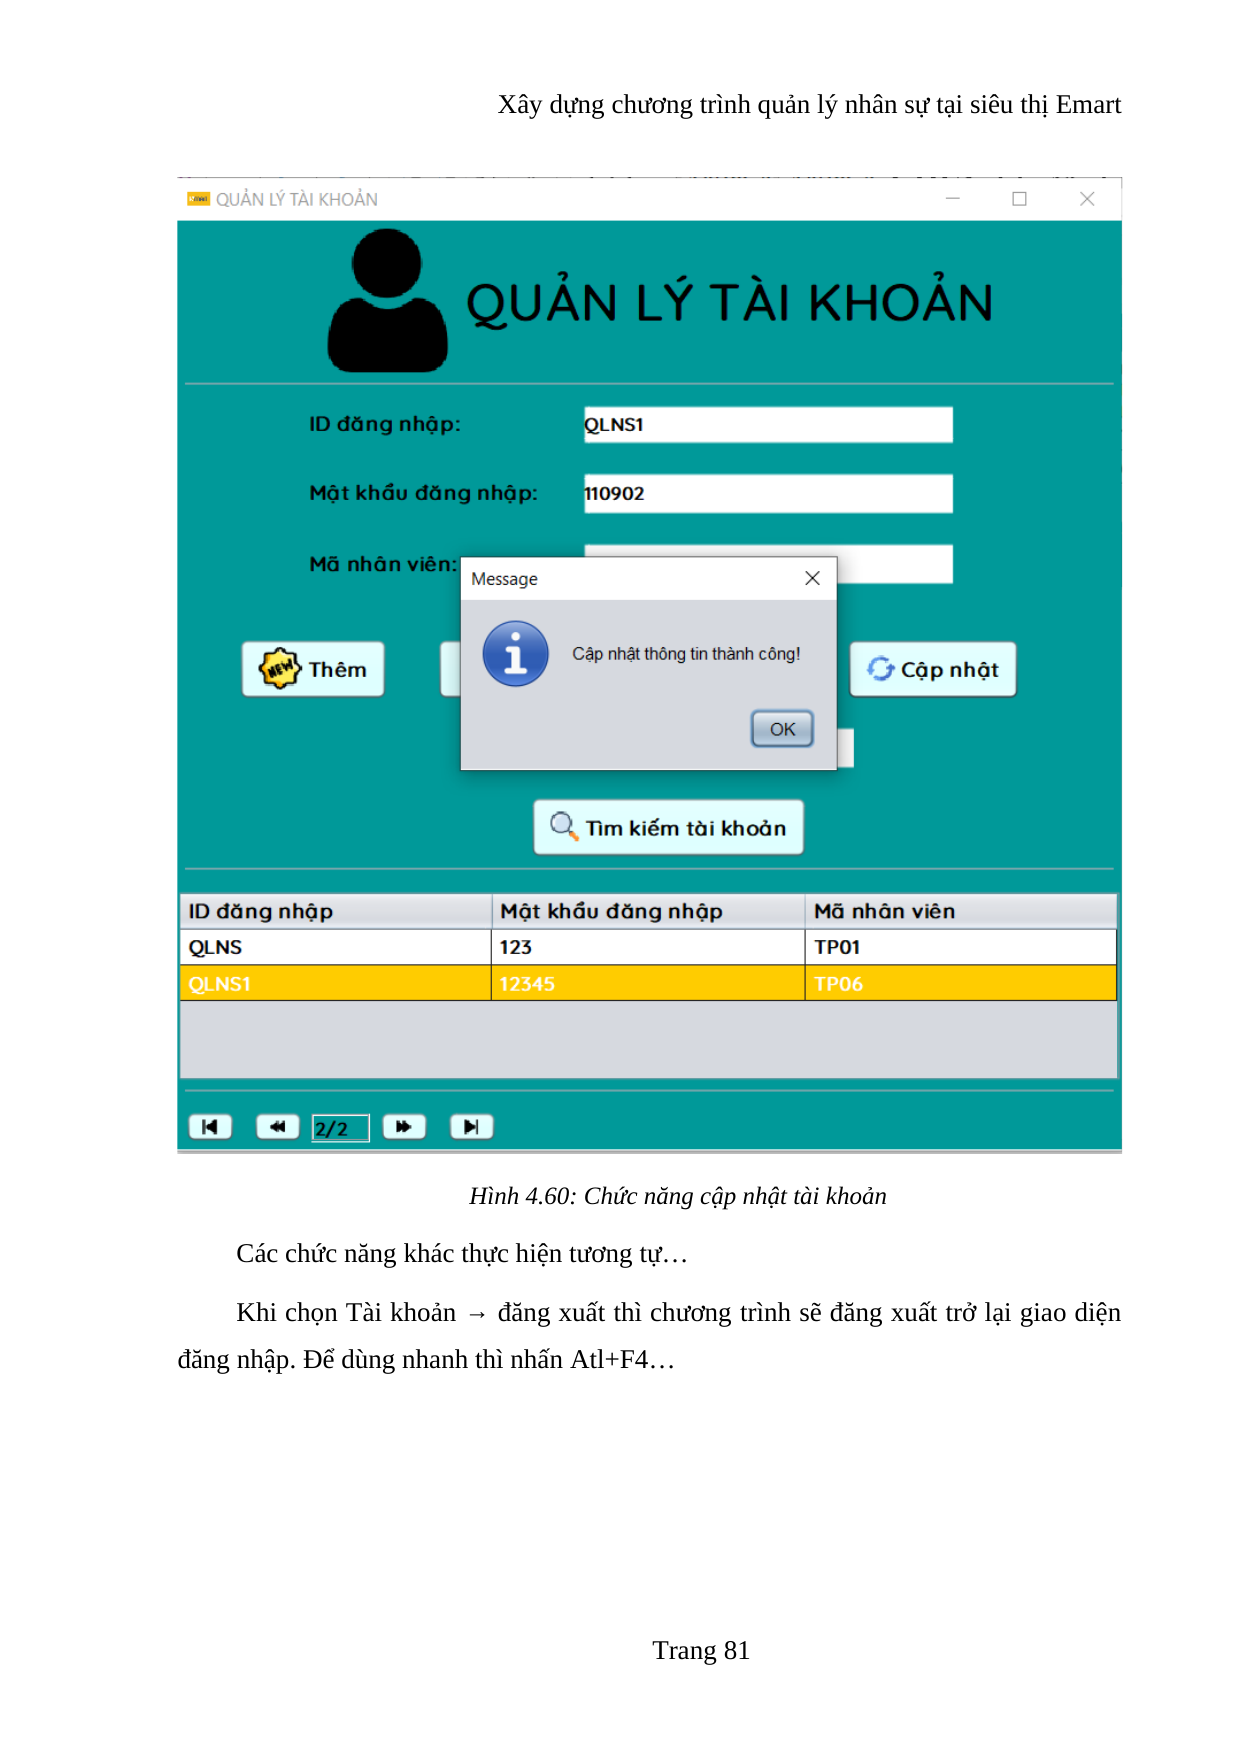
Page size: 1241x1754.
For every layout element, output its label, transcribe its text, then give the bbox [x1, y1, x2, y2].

text Khi chọn Tài khoản đăng xuất thì chương trình sẽ đăng xuất trở lại giao diện đăng nhập. Để dùng nhanh thì nhấn Atl+F4… [177, 1296, 1122, 1374]
text Các chức năng khác thực hiện tương tự… [177, 1237, 1122, 1268]
picture [177, 177, 1123, 1154]
